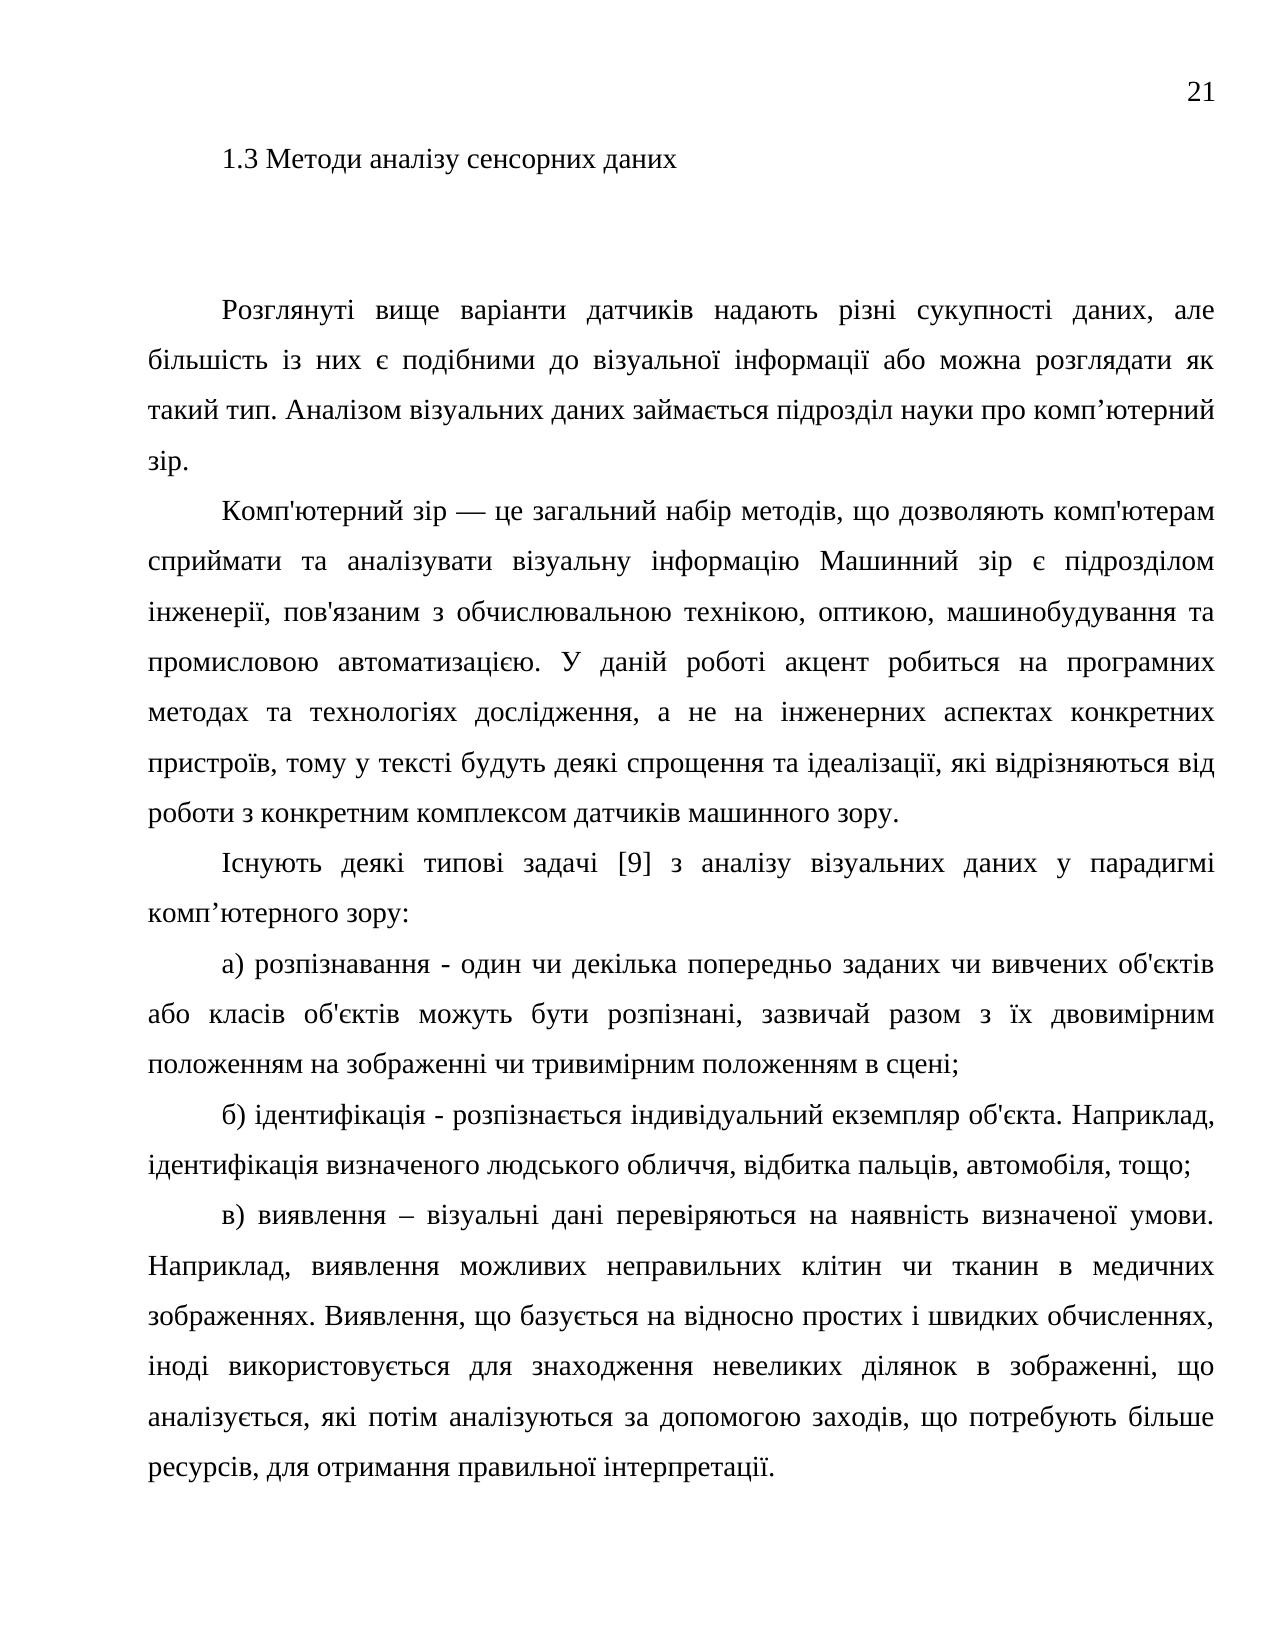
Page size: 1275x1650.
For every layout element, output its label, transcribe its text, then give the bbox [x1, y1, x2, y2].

text а) розпізнавання - один чи декілька попередньо заданих чи вивчених об'єктів або класів об'єктів можуть бути розпізнані, зазвичай разом з їх двовимірним положенням на зображенні чи тривимірним положенням в сцені; [148, 946, 1216, 1080]
text Існують деякі типові задачі [9] з аналізу візуальних даних у парадигмі комп’ютерного зору: [148, 845, 1216, 929]
text Розглянуті вище варіанти датчиків надають різні сукупності даних, але більшість із них є подібними до візуальної інформації або можна розглядати як такий тип. Аналізом візуальних даних займається підрозділ науки про комп’ютерний зір. [148, 292, 1216, 476]
text в) виявлення – візуальні дані перевіряються на наявність визначеної умови. Наприклад, виявлення можливих неправильних клітин чи тканин в медичних зображеннях. Виявлення, що базується на відносно простих і швидких обчисленнях, іноді використовується для знаходження невеликих ділянок в зображенні, що аналізується, які потім аналізуються за допомогою заходів, що потребують більше ресурсів, для отримання правильної інтерпретації. [148, 1197, 1216, 1483]
text б) ідентифікація - розпізнається індивідуальний екземпляр об'єкта. Наприклад, ідентифікація визначеного людського обличчя, відбитка пальців, автомобіля, тощо; [148, 1097, 1216, 1181]
text Комп'ютерний зір — це загальний набір методів, що дозволяють комп'ютерам сприймати та аналізувати візуальну інформацію Машинний зір є підрозділом інженерії, пов'язаним з обчислювальною технікою, оптикою, машинобудування та промисловою автоматизацією. У даній роботі акцент робиться на програмних методах та технологіях дослідження, а не на інженерних аспектах конкретних пристроїв, тому у тексті будуть деякі спрощення та ідеалізації, які відрізняються від роботи з конкретним комплексом датчиків машинного зору. [148, 493, 1216, 828]
subtitle 1.3 Методи аналізу сенсорних даних [148, 141, 1216, 174]
